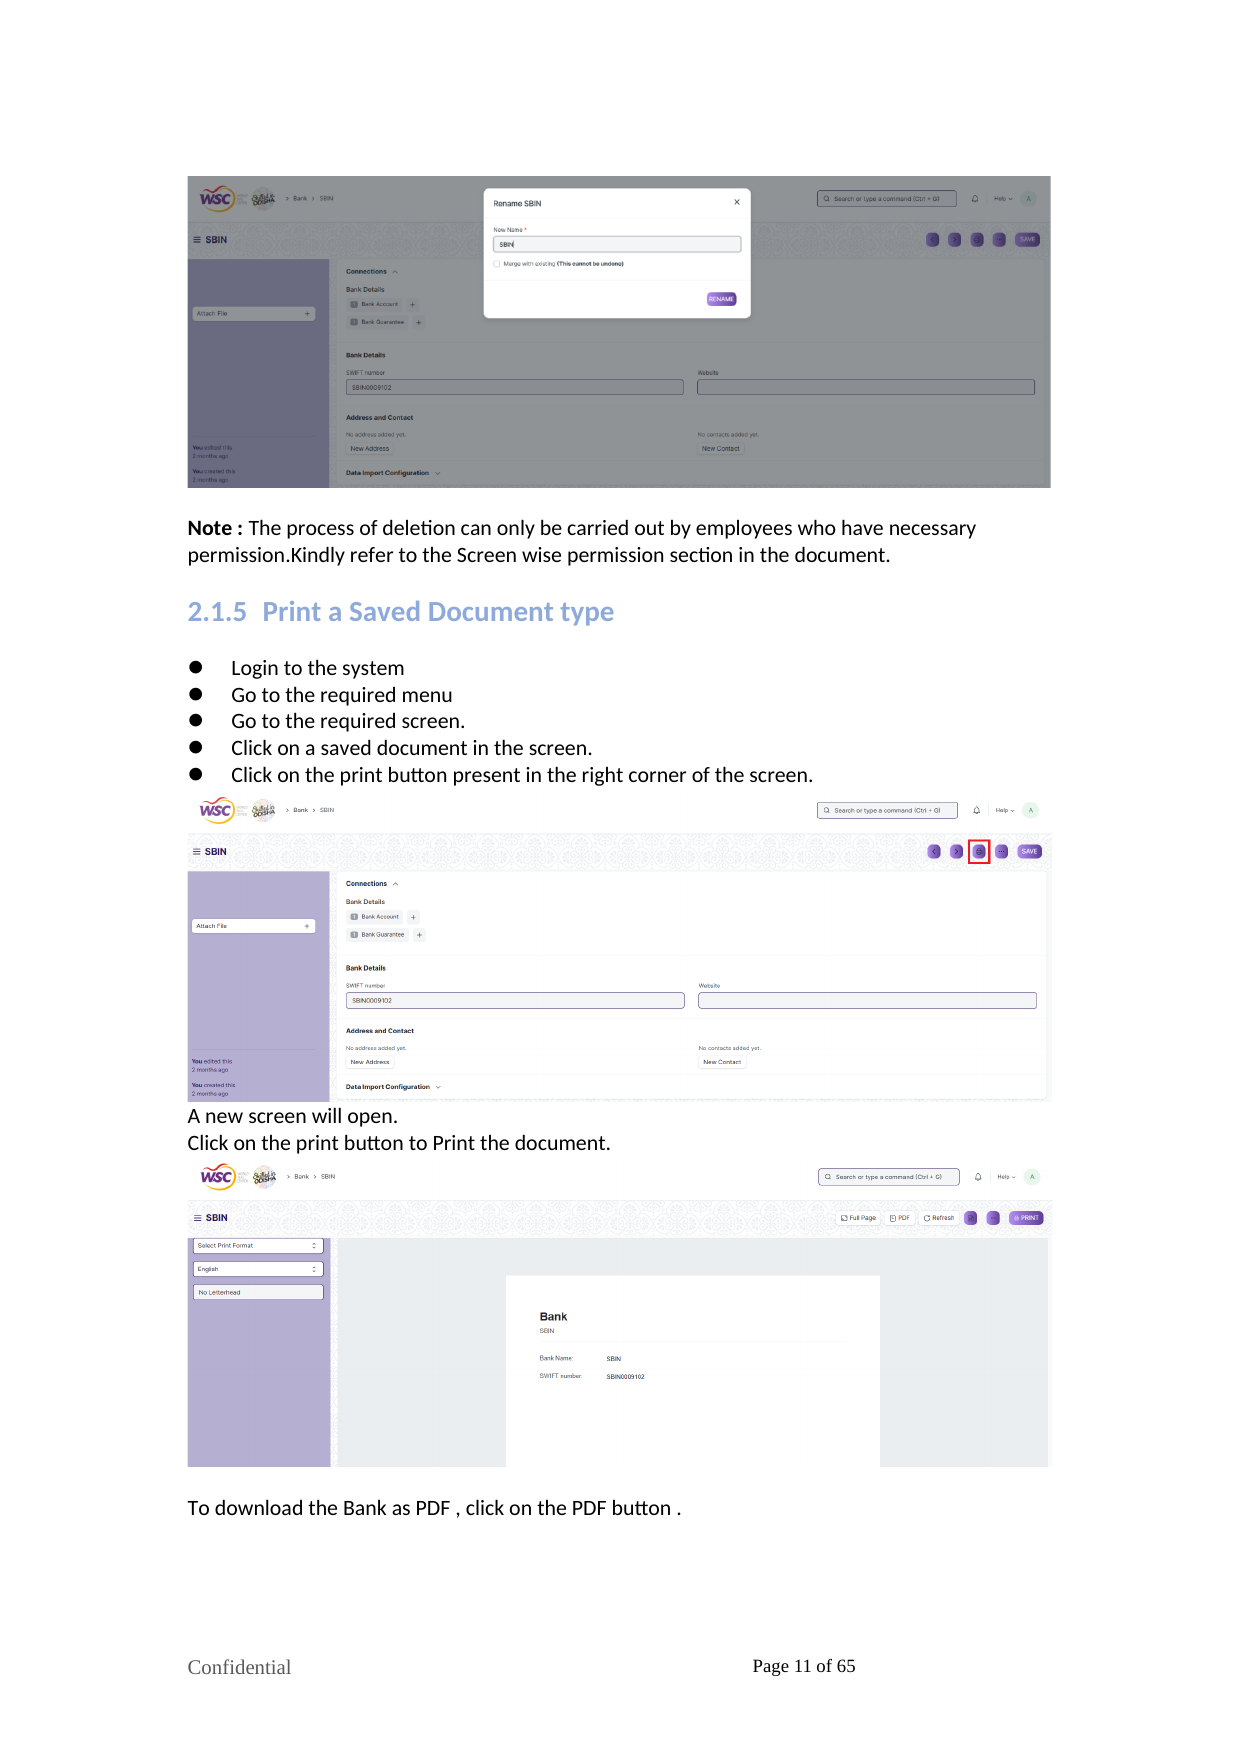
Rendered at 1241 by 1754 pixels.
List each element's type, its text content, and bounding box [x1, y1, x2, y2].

text Note : The process of deletion can only be carried out by employees who have necessary permission.Kindly refer to the Screen wise permission section in the document. [187, 514, 1053, 568]
list Go to the required menu [187, 681, 1053, 707]
subtitle Print a Saved Document type [187, 593, 1053, 629]
list Click on a saved document in the screen. [187, 734, 1053, 761]
picture [187, 1155, 1053, 1467]
list Login to the system [187, 654, 1053, 681]
list Go to the required screen. [187, 707, 1053, 734]
list Click on the print button present in the right corner of the screen. [187, 761, 1053, 787]
text A new screen will open. [187, 1102, 1053, 1129]
picture [187, 176, 1051, 488]
text To download the Bank as PDF , click on the PDF button . [187, 1494, 1053, 1520]
picture [187, 787, 1052, 1102]
text Click on the print button to Print the document. [187, 1129, 1053, 1155]
